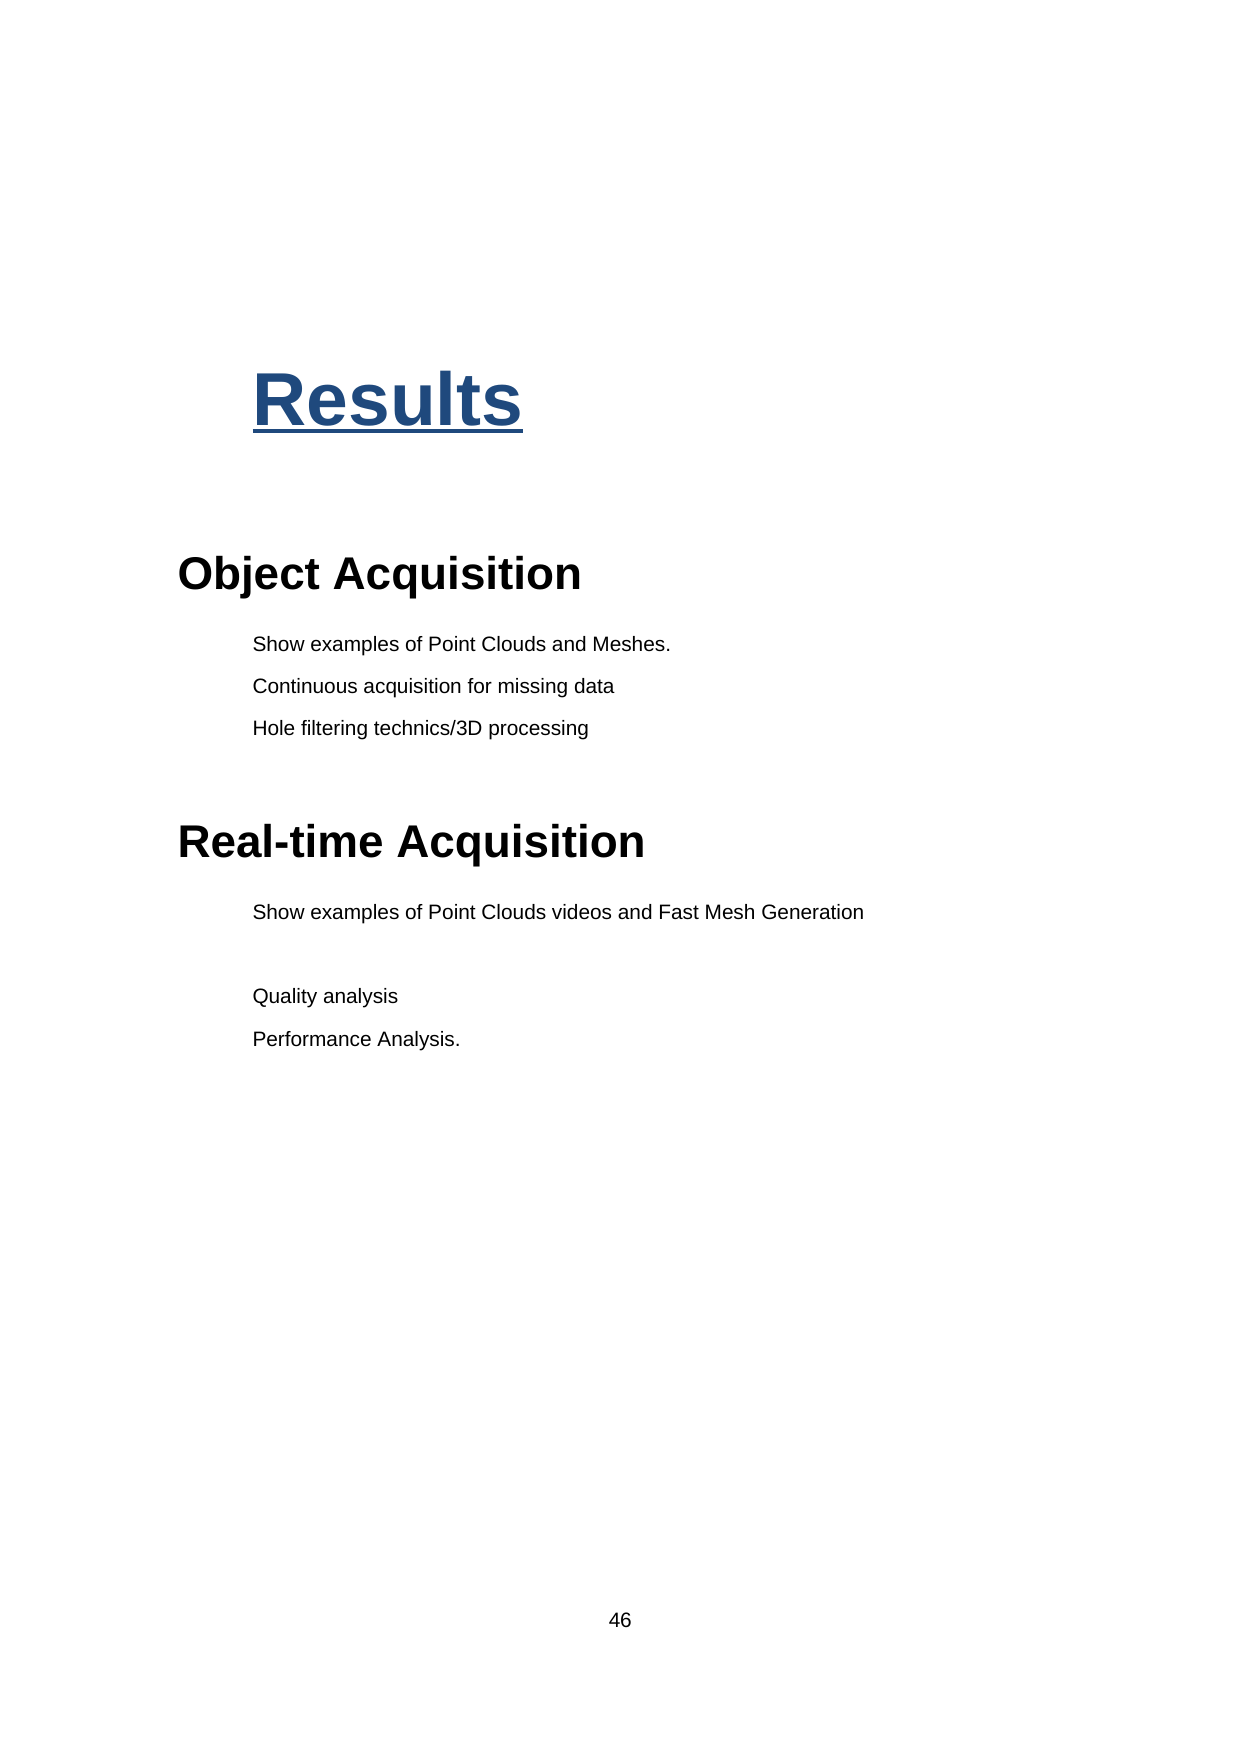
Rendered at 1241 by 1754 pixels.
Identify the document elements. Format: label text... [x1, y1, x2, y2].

text Show examples of Point Clouds videos and Fast Mesh Generation [177, 900, 1063, 924]
text Quality analysis [177, 984, 1063, 1008]
text Performance Analysis. [177, 1026, 1063, 1050]
title Results [177, 354, 1063, 441]
text Hole filtering technics/3D processing [177, 716, 1063, 740]
text Real-time Acquisition [177, 814, 1063, 867]
text Continuous acquisition for missing data [177, 674, 1063, 698]
text Object Acquisition [177, 546, 1063, 599]
text Show examples of Point Clouds and Meshes. [177, 632, 1063, 656]
